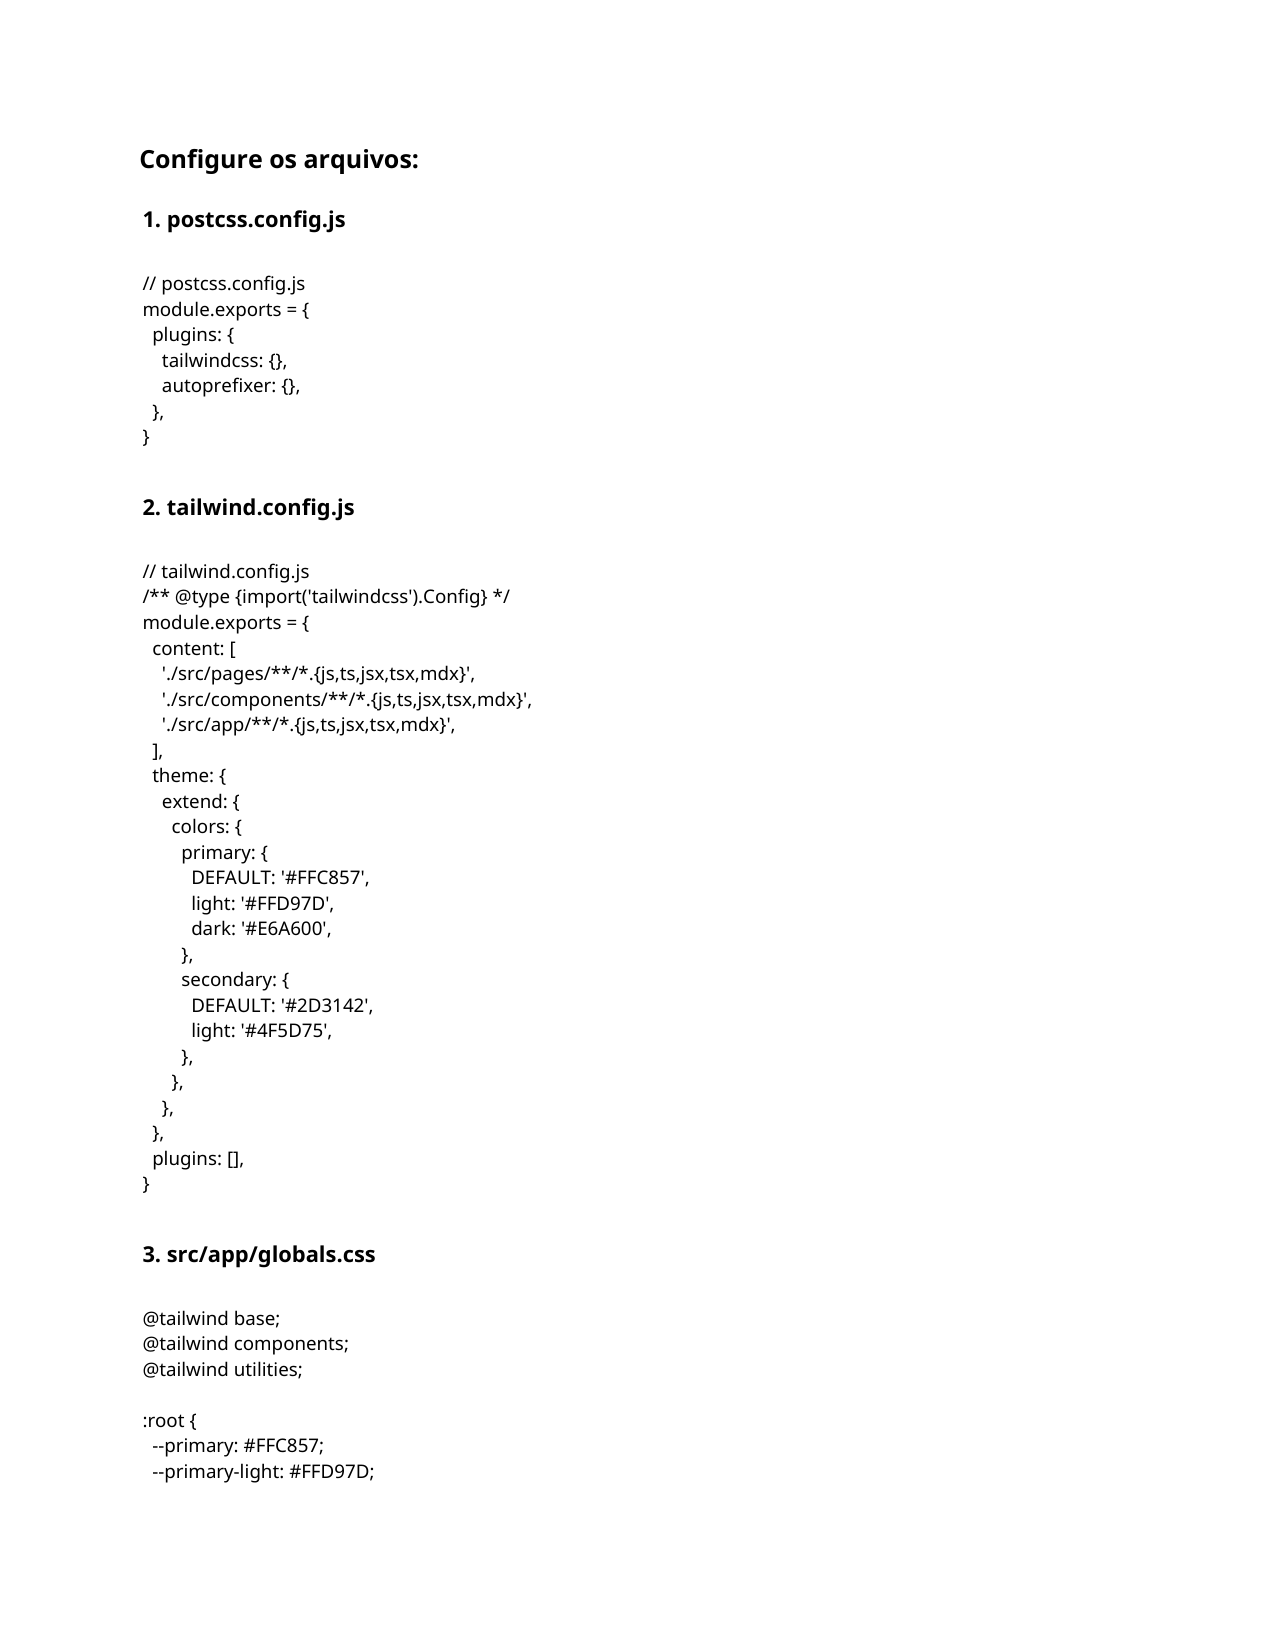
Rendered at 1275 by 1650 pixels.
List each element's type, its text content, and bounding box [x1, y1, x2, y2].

text 1. postcss.config.js [142, 204, 1133, 234]
text 3. src/app/globals.css [142, 1238, 1133, 1268]
text Configure os arquivos: [139, 142, 1133, 176]
text 2. tailwind.config.js [142, 492, 1133, 521]
